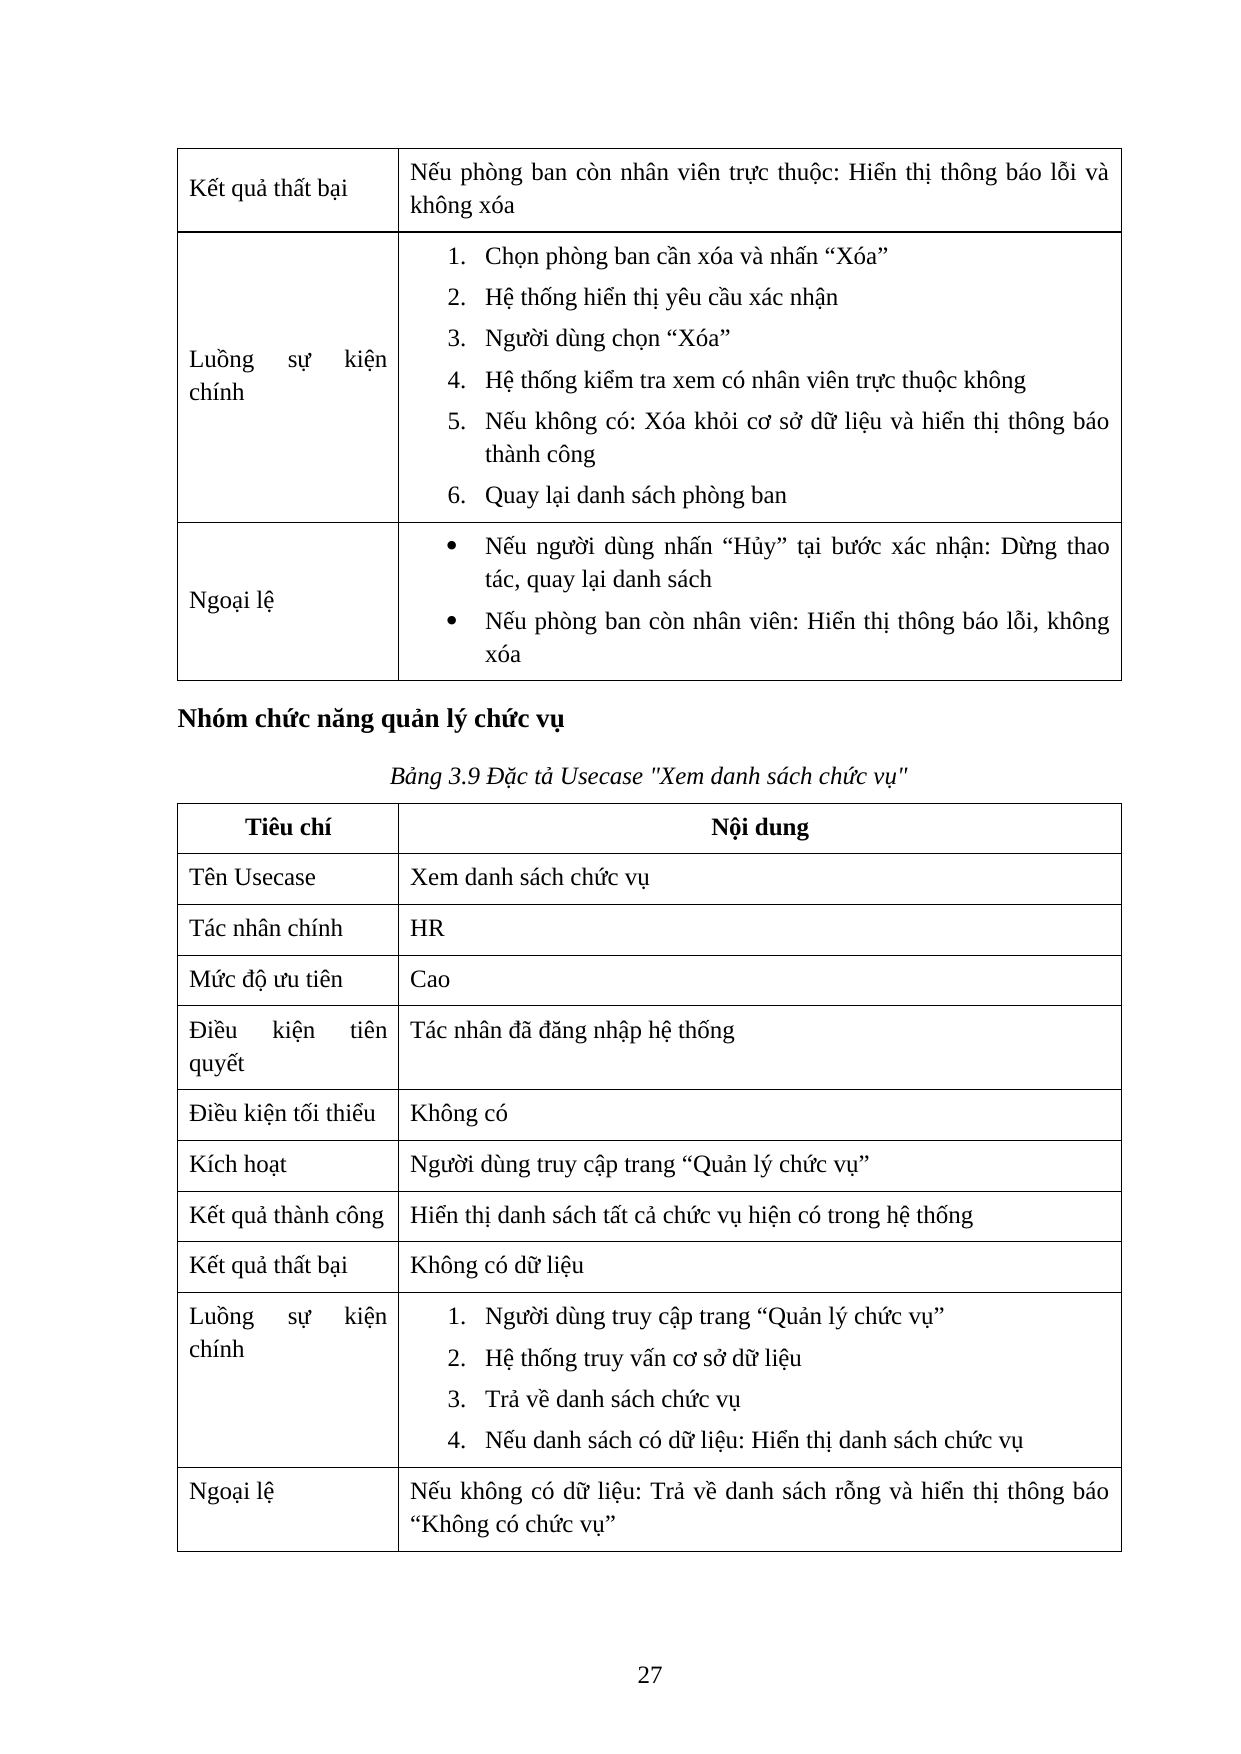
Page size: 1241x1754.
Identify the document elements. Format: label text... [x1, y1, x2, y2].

table_cell Người dùng truy cập trang “Quản lý chức vụ” [399, 1141, 1121, 1191]
table_cell Ngoại lệ [178, 523, 398, 680]
text Nhóm chức năng quản lý chức vụ [177, 702, 1122, 733]
table_cell Tác nhân chính [178, 905, 398, 954]
table_header Tiêu chí [178, 804, 398, 853]
table_cell Tác nhân đã đăng nhập hệ thống [399, 1006, 1121, 1089]
table_cell Nếu người dùng nhấn “Hủy” tại bước xác nhận: Dừng thao tác, quay lại danh sách Nếu phòng ban còn nhân viên: Hiển thị thông báo lỗi, không xóa [399, 523, 1121, 680]
table_cell Không có [399, 1090, 1121, 1140]
table_cell Luồng sự kiện chính [178, 233, 398, 522]
table_cell Hiển thị danh sách tất cả chức vụ hiện có trong hệ thống [399, 1192, 1121, 1241]
table_cell Nếu không có dữ liệu: Trả về danh sách rỗng và hiển thị thông báo “Không có chức vụ” [399, 1468, 1121, 1551]
table_cell Người dùng truy cập trang “Quản lý chức vụ” Hệ thống truy vấn cơ sở dữ liệu Trả về danh sách chức vụ Nếu danh sách có dữ liệu: Hiển thị danh sách chức vụ [399, 1293, 1121, 1467]
table_cell Kết quả thất bại [178, 1242, 398, 1292]
table_cell Mức độ ưu tiên [178, 956, 398, 1005]
table_header Nội dung [399, 804, 1121, 853]
table_cell Điều kiện tối thiểu [178, 1090, 398, 1140]
table_cell Kết quả thất bại [178, 149, 398, 231]
table_cell Cao [399, 956, 1121, 1005]
table_cell Kết quả thành công [178, 1192, 398, 1241]
table_cell Ngoại lệ [178, 1468, 398, 1551]
table_cell Kích hoạt [178, 1141, 398, 1191]
table_cell Chọn phòng ban cần xóa và nhấn “Xóa” Hệ thống hiển thị yêu cầu xác nhận Người dùng chọn “Xóa” Hệ thống kiểm tra xem có nhân viên trực thuộc không Nếu không có: Xóa khỏi cơ sở dữ liệu và hiển thị thông báo thành công Quay lại danh sách phòng ban [399, 233, 1121, 522]
table_cell HR [399, 905, 1121, 954]
table_cell Điều kiện tiên quyết [178, 1006, 398, 1089]
table_cell Không có dữ liệu [399, 1242, 1121, 1292]
table_cell Nếu phòng ban còn nhân viên trực thuộc: Hiển thị thông báo lỗi và không xóa [399, 149, 1121, 231]
table_cell Tên Usecase [178, 854, 398, 904]
text Bảng 3.9 Đặc tả Usecase "Xem danh sách chức vụ" [177, 761, 1122, 790]
table_cell Xem danh sách chức vụ [399, 854, 1121, 904]
table_cell Luồng sự kiện chính [178, 1293, 398, 1467]
